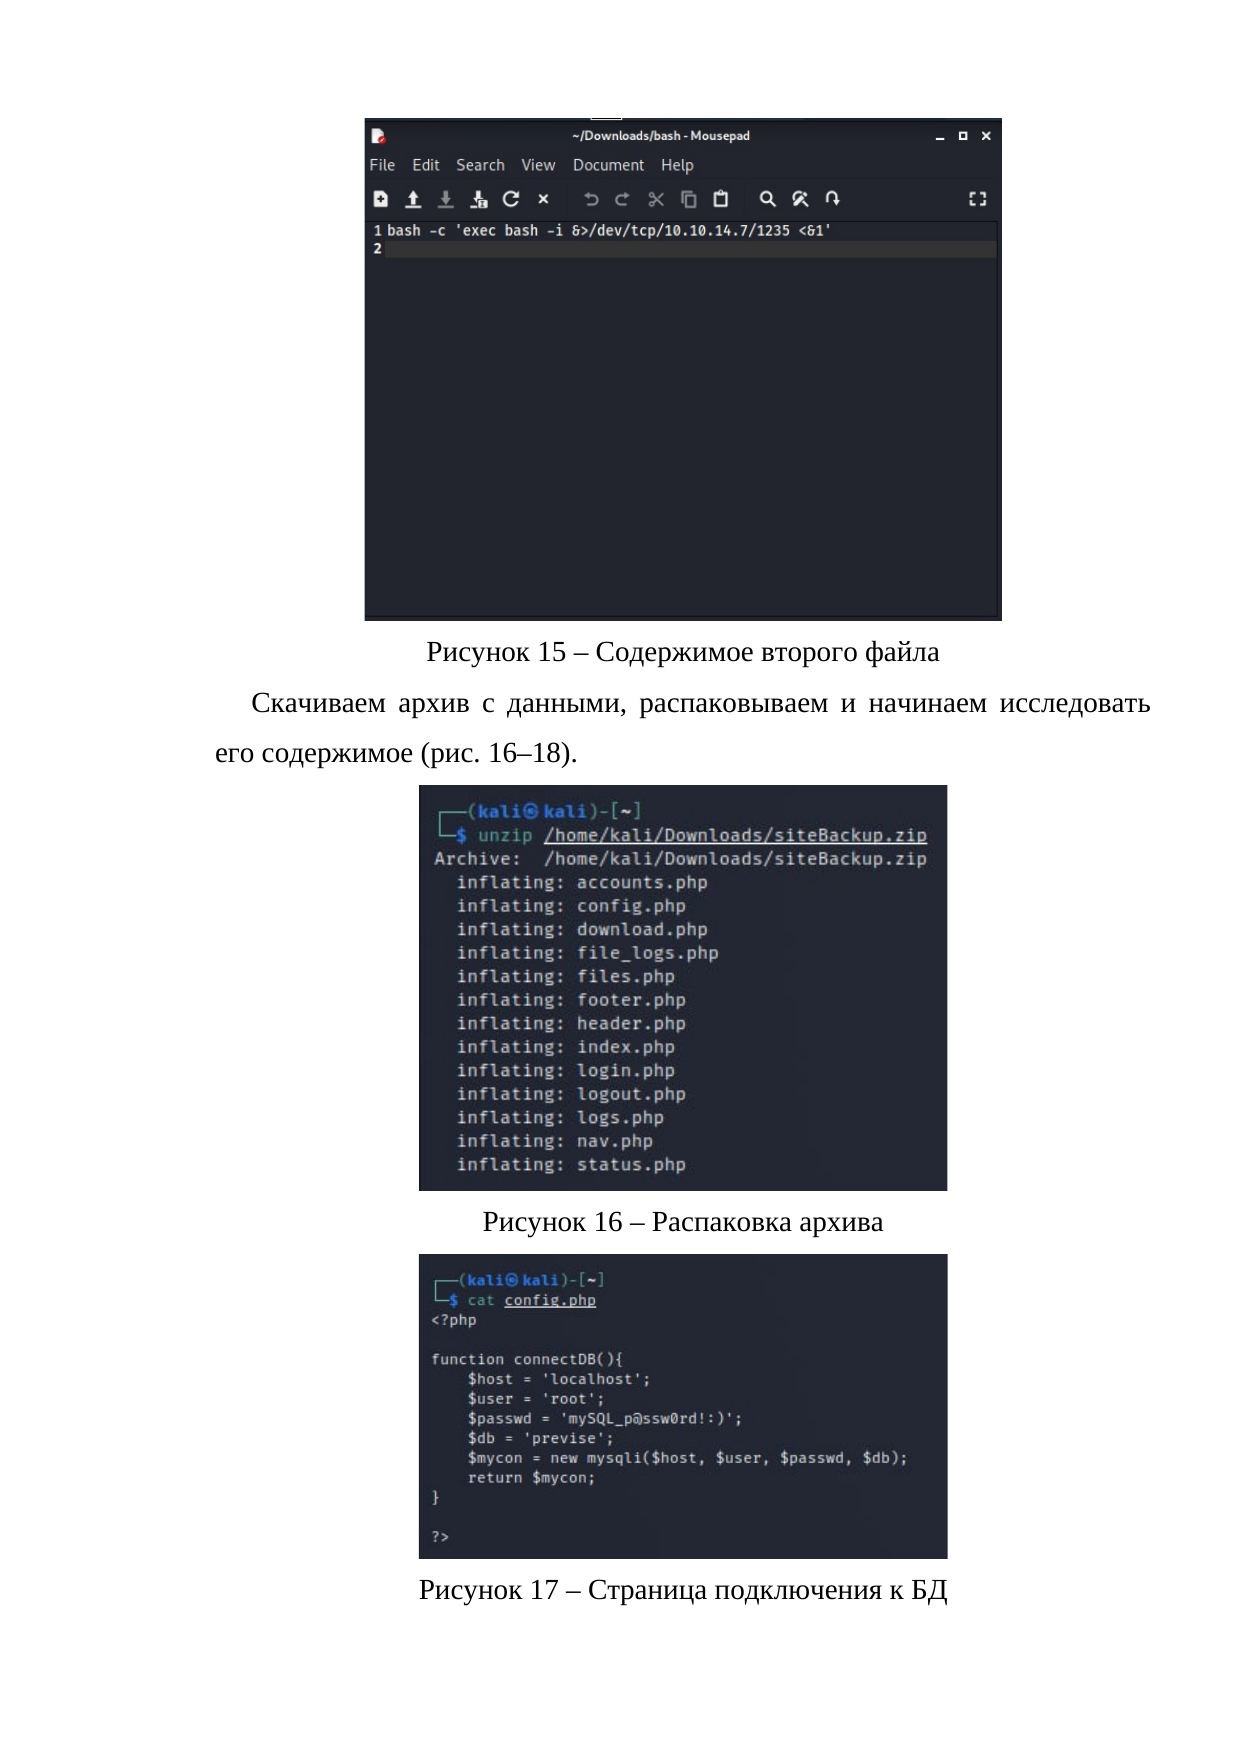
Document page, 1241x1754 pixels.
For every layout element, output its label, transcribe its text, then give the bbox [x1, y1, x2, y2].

picture [364, 118, 1002, 621]
text Рисунок 15 – Содержимое второго файла [215, 634, 1152, 668]
text Рисунок 16 – Распаковка архива [215, 1204, 1152, 1238]
picture [419, 785, 948, 1191]
text Скачиваем архив с данными, распаковываем и начинаем исследовать его содержимое (рис. 16–18). [215, 685, 1152, 769]
picture [418, 1254, 948, 1559]
text Рисунок 17 – Страница подключения к БД [215, 1572, 1152, 1606]
